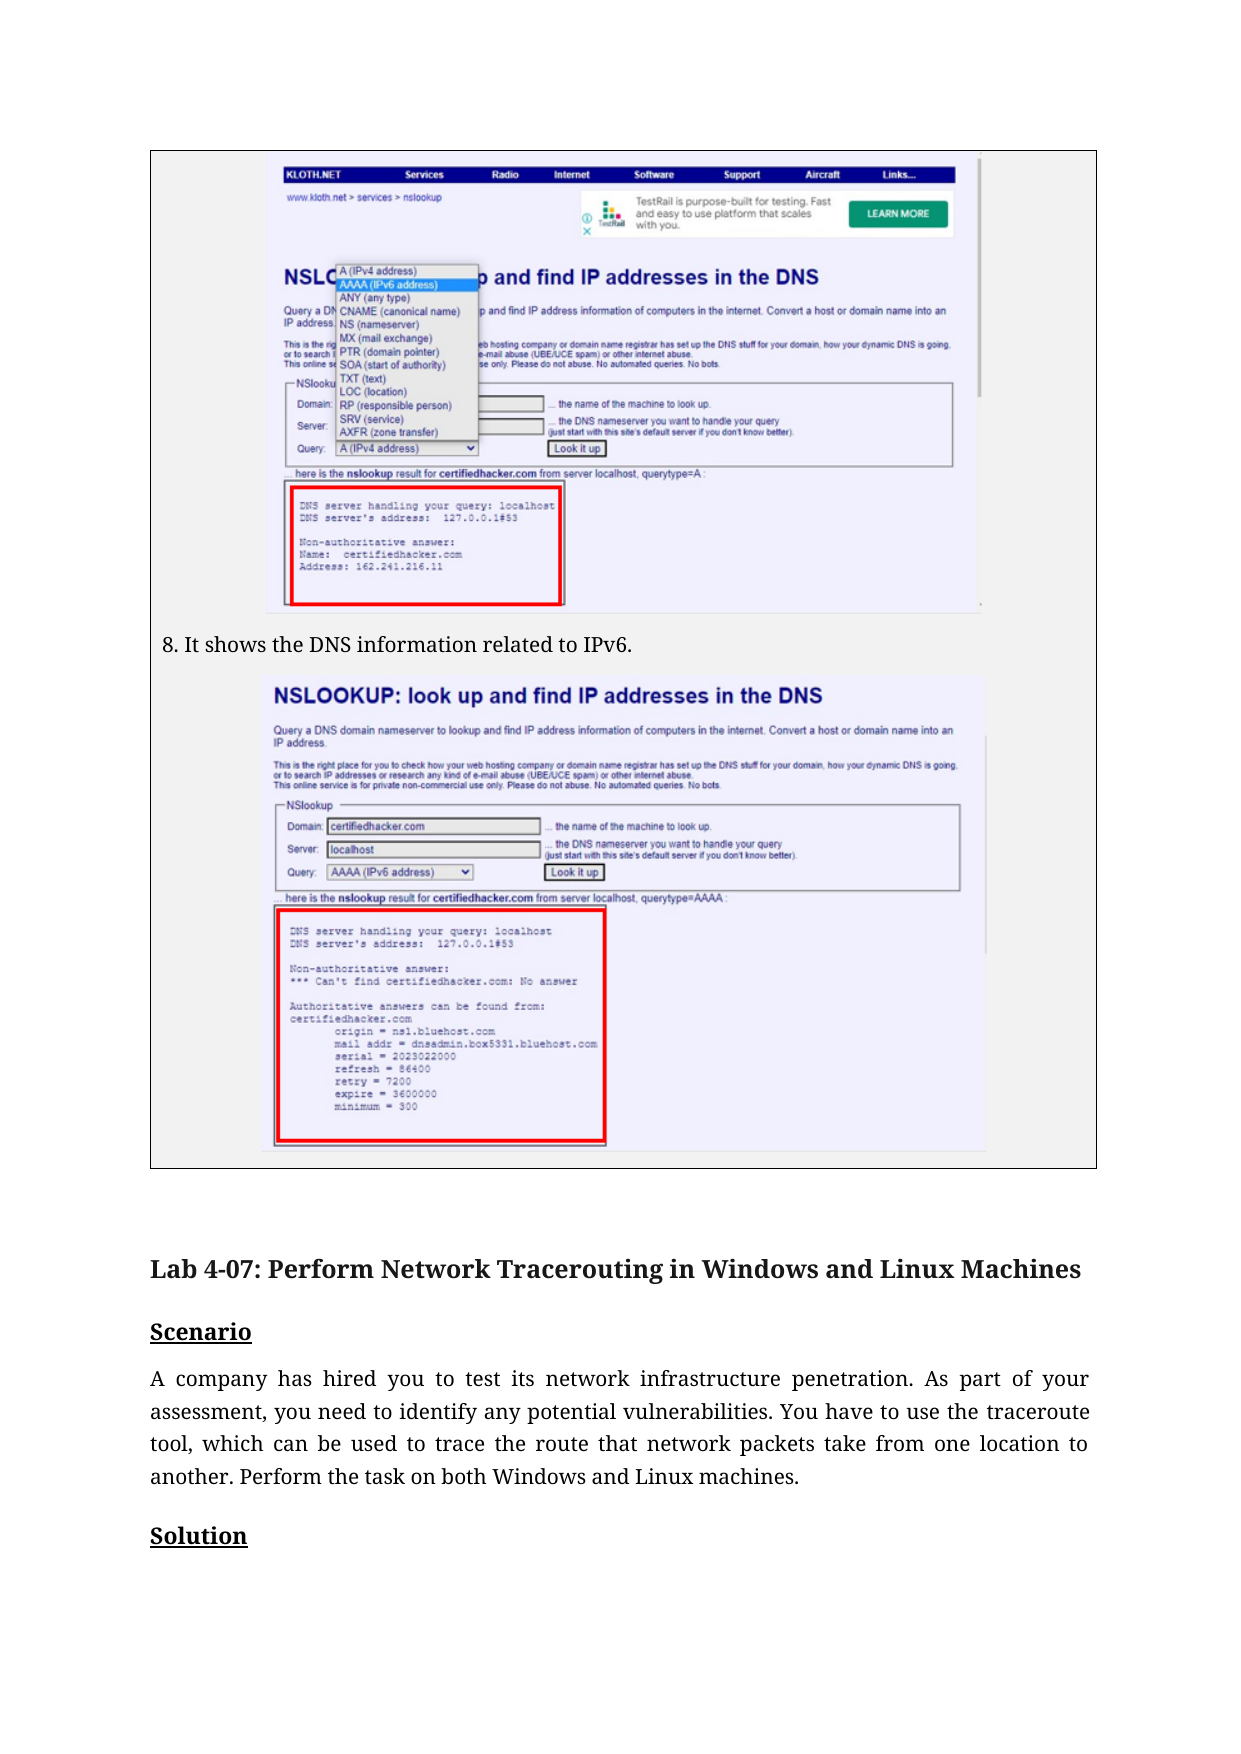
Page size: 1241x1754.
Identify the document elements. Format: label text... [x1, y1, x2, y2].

subtitle Solution [150, 1519, 1090, 1551]
picture [261, 675, 987, 1152]
subtitle Lab 4-07: Perform Network Tracerouting in Windows and Linux Machines [150, 1252, 1090, 1286]
picture [266, 151, 982, 614]
subtitle Scenario [150, 1316, 1090, 1347]
text A company has hired you to test its network infrastructure penetration. As part of your assessment, you need to identify any potential vulnerabilities. You have to use the traceroute tool, which can be used to trace the route that network packets take from one location to another. Perform the task on both Windows and Linux machines. [150, 1364, 1090, 1490]
table_header 1. Open Command Prompt in your Windows machine and type the nslookup command. You will enter the nslookup interactive mode to type commands. 2. Enter the set type=a command and enter the target domain certifiedhacker.com. It will give you the corresponding IP address. There are two servers; one is the default server on your local Windows machine, and the other is the server that hosts the target domain certifiedhacker.com. When the response comes from the local server, it is considered a Non-authoritative answer. When the response comes from the server that hosts the target, it is considered the Authoritative answer. In this case, the answer is Non-authoritative. Certifiedhacker.com has the IP address 162.241.216.11. 3. Use the commands set type=cname certifiedhacker.com It lists the CNAME records for a domain because CNAME lookup is performed directly against the Authoritative name server of the target domain. It gives two domain names: ns1.bluehost.com and dnsadmin.box5331.bluehost.com. 4. Enter the following commands to find the IP address of the name server. set type=a ns1.bluehost.com It gives the IP address of the name server 162.159.24.80. Authoritative name servers have domain information. If the attacker finds the server name, he can also find its corresponding IP address. Hackers can perform DoS, DDoS, and other URL Redirection attacks if the IP address is found. 5. Perform the same tasks through the web application. Open any web browser and go to the website http://kloth.net/services/nslookup.php. 6. Enter the target domain in the domain field and select Query type A (IPv4 address). Click Look it up. 7. You can see the IPv4 information. You can also select the AAAA (IPv6 address) Query type, as there are some attacks for IPv6, too. 8. It shows the DNS information related to IPv6. [151, 151, 1096, 1168]
